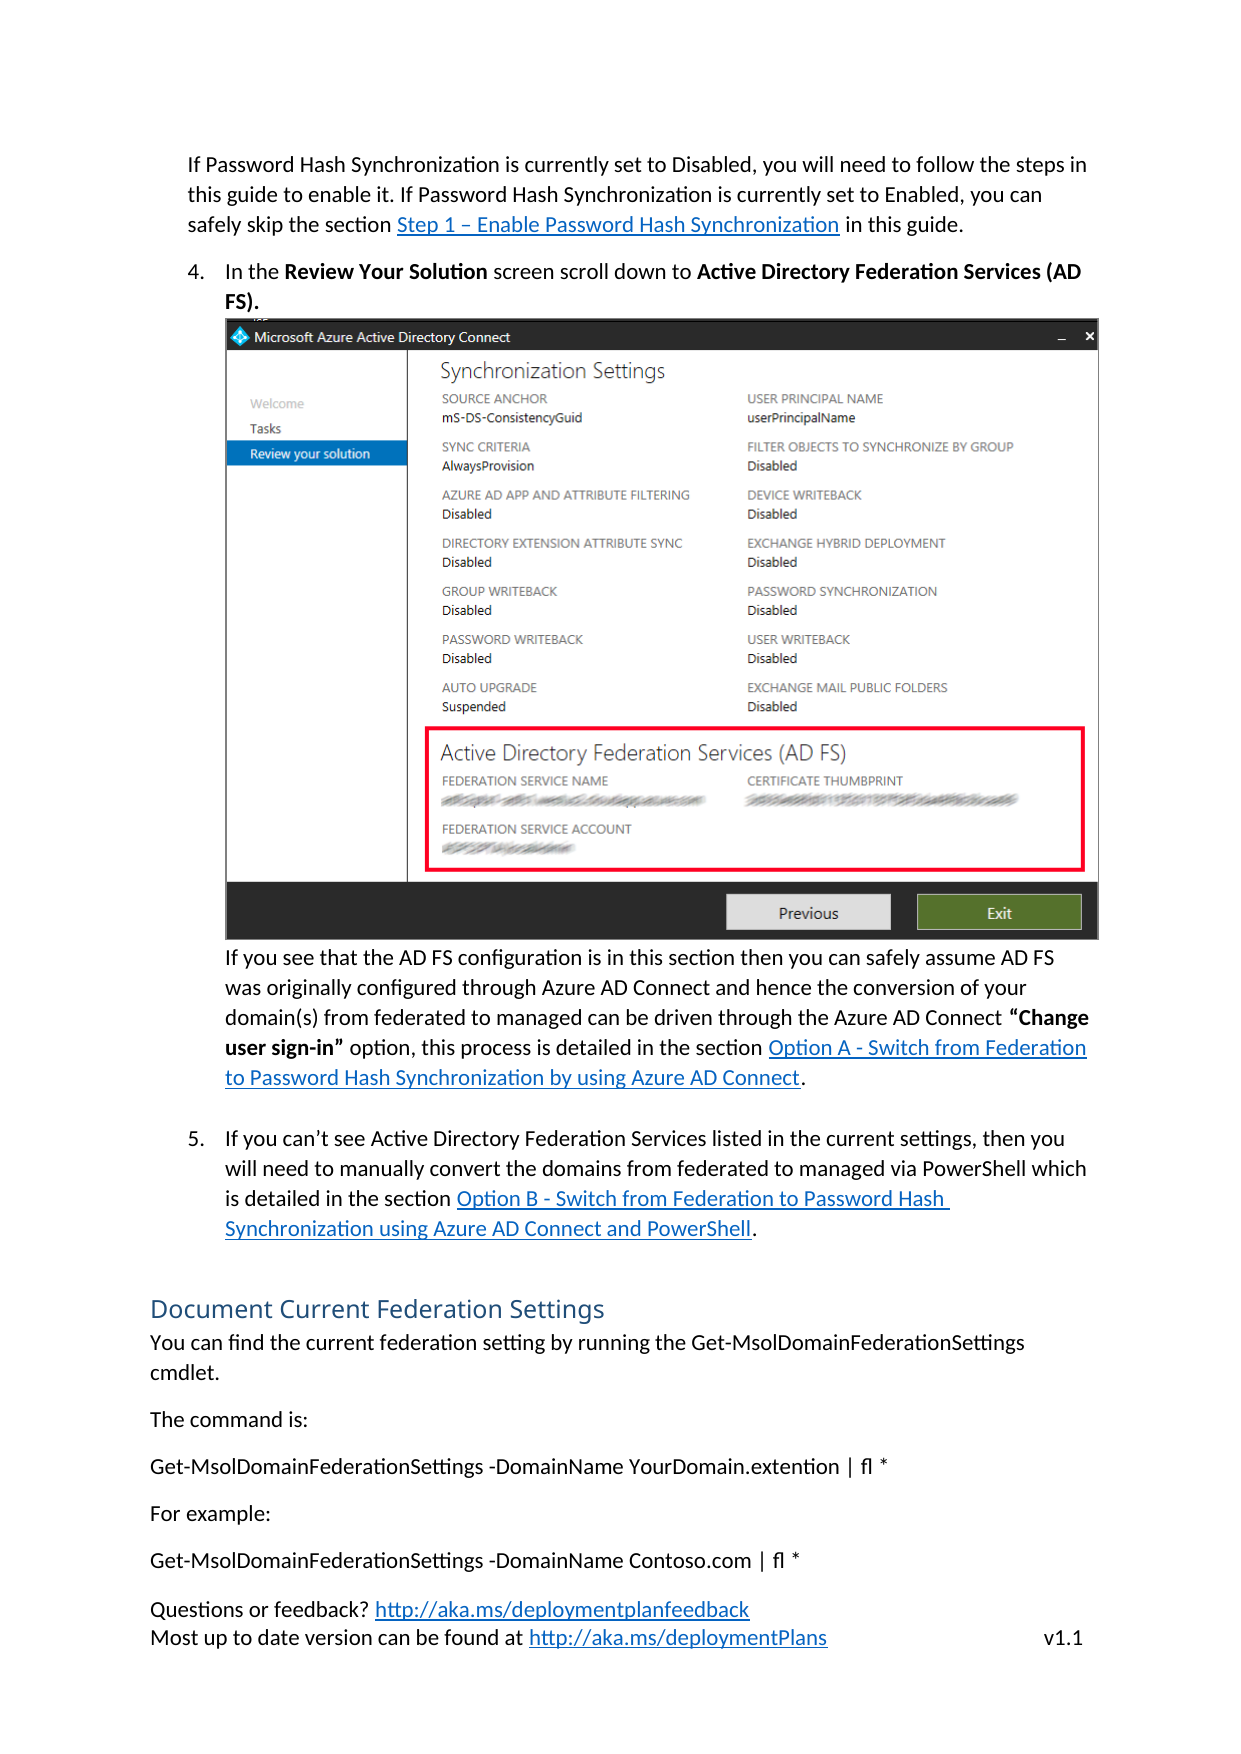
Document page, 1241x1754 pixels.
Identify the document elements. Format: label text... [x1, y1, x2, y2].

text Get-MsolDomainFederationSettings -DomainName YourDomain.extention | fl * [150, 1452, 1090, 1480]
subtitle Document Current Federation Settings [150, 1292, 1090, 1326]
list If you can’t see Active Directory Federation Services listed in the current settings, then you will need to manually convert the domains from federated to managed via PowerShell which is detailed in the section Option B - Switch from Federation to Password Hash Synchronization using Azure AD Connect and PowerShell. [187, 1124, 1090, 1242]
picture [227, 319, 1098, 939]
text You can find the current federation setting by running the Get-MsolDomainFederationSettings cmdlet. [150, 1328, 1090, 1387]
text Get-MsolDomainFederationSettings -DomainName Contoso.com | fl * [150, 1546, 1090, 1574]
text The command is: [150, 1405, 1090, 1433]
text If Password Hash Synchronization is currently set to Disabled, you will need to follow the steps in this guide to enable it. If Password Hash Synchronization is currently set to Enabled, you can safely skip the section Step 1 – Enable Password Hash Synchronization in this guide. [187, 150, 1090, 238]
text For example: [150, 1499, 1090, 1527]
